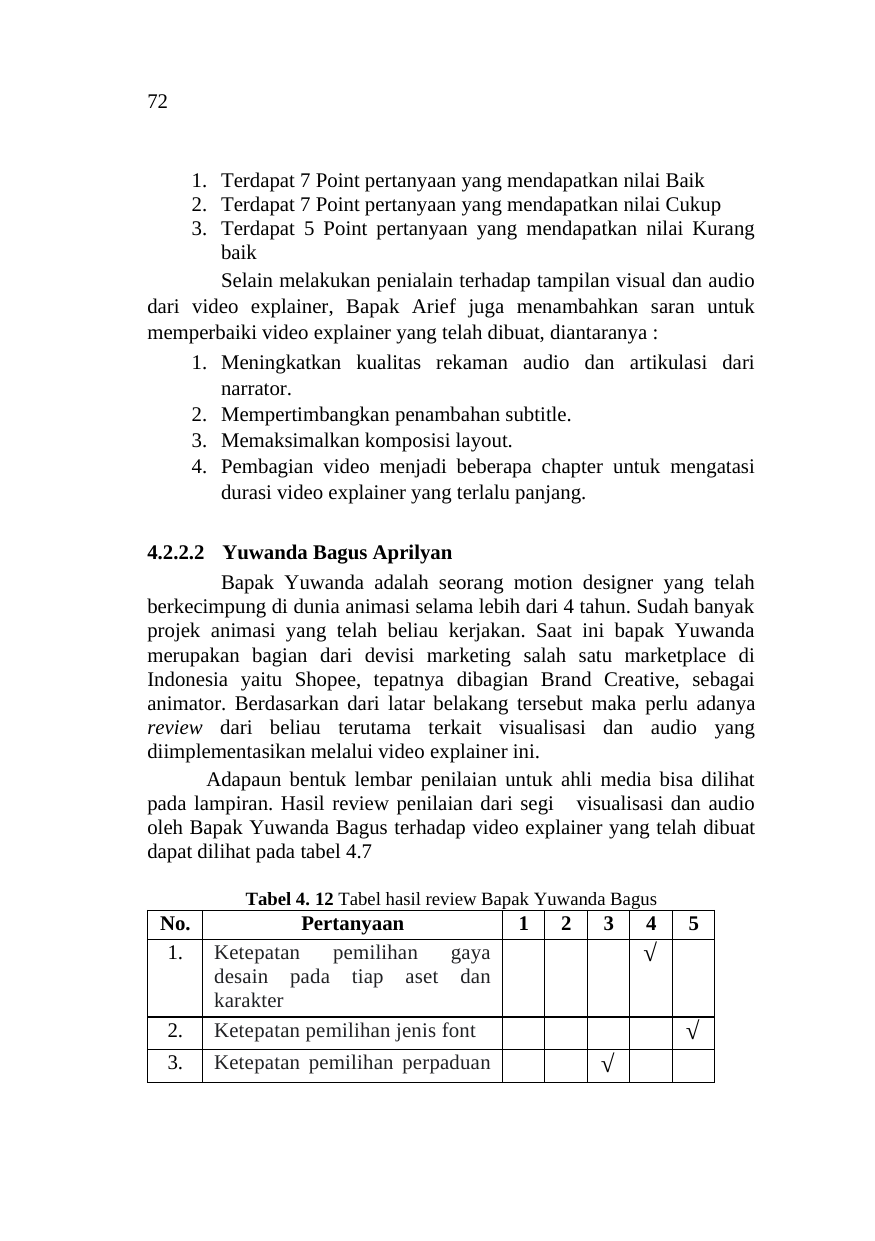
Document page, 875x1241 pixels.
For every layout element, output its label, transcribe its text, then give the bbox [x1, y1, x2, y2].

table_cell [630, 940, 672, 1016]
table_cell Ketepatan pemilihan gaya desain pada tiap aset dan karakter [203, 940, 502, 1016]
table_cell [545, 1050, 587, 1082]
table_header Pertanyaan [203, 911, 502, 939]
list Pembagian video menjadi beberapa chapter untuk mengatasi durasi video explainer yang terlalu panjang. [191, 454, 756, 504]
table_cell 2. [148, 1018, 202, 1049]
text Bapak Yuwanda adalah seorang motion designer yang telah berkecimpung di dunia animasi selama lebih dari 4 tahun. Sudah banyak projek animasi yang telah beliau kerjakan. Saat ini bapak Yuwanda merupakan bagian dari devisi marketing salah satu marketplace di Indonesia yaitu Shopee, tepatnya dibagian Brand Creative, sebagai animator. Berdasarkan dari latar belakang tersebut maka perlu adanya review dari beliau terutama terkait visualisasi dan audio yang diimplementasikan melalui video explainer ini. [147, 570, 756, 763]
table_cell [630, 1018, 672, 1049]
table_header No. [148, 911, 202, 939]
table_cell [503, 940, 544, 1016]
table_cell [673, 1018, 714, 1049]
table_cell [588, 940, 629, 1016]
table_cell [673, 1050, 714, 1082]
table_header 2 [545, 911, 587, 939]
table_cell 3. [148, 1050, 202, 1082]
list Terdapat 7 Point pertanyaan yang mendapatkan nilai Cukup [191, 192, 756, 216]
table_header 4 [630, 911, 672, 939]
table_cell [545, 1018, 587, 1049]
text Tabel 4. 12 Tabel hasil review Bapak Yuwanda Bagus [147, 888, 756, 910]
table_cell [503, 1050, 544, 1082]
table_cell Ketepatan pemilihan jenis font [203, 1018, 502, 1049]
table_header 1 [503, 911, 544, 939]
list Meningkatkan kualitas rekaman audio dan artikulasi dari narrator. [191, 350, 756, 400]
table_cell [588, 1050, 629, 1082]
table_cell [630, 1050, 672, 1082]
text Adapaun bentuk lembar penilaian untuk ahli media bisa dilihat pada lampiran. Hasil review penilaian dari segi visualisasi dan audio oleh Bapak Yuwanda Bagus terhadap video explainer yang telah dibuat dapat dilihat pada tabel 4.7 [147, 767, 756, 863]
table_cell [588, 1018, 629, 1049]
list Memaksimalkan komposisi layout. [191, 428, 756, 452]
text Selain melakukan penialain terhadap tampilan visual dan audio dari video explainer, Bapak Arief juga menambahkan saran untuk memperbaiki video explainer yang telah dibuat, diantaranya : [147, 268, 756, 344]
table_cell [545, 940, 587, 1016]
list Terdapat 5 Point pertanyaan yang mendapatkan nilai Kurang baik [191, 216, 756, 264]
table_header 3 [588, 911, 629, 939]
list Terdapat 7 Point pertanyaan yang mendapatkan nilai Baik [191, 168, 756, 192]
list Mempertimbangkan penambahan subtitle. [191, 402, 756, 426]
subtitle 4.2.2.2 Yuwanda Bagus Aprilyan [147, 540, 756, 564]
table_cell 1. [148, 940, 202, 1016]
table_cell [503, 1018, 544, 1049]
table_cell [673, 940, 714, 1016]
table_header 5 [673, 911, 714, 939]
table_cell Ketepatan pemilihan perpaduan warna [203, 1050, 502, 1082]
